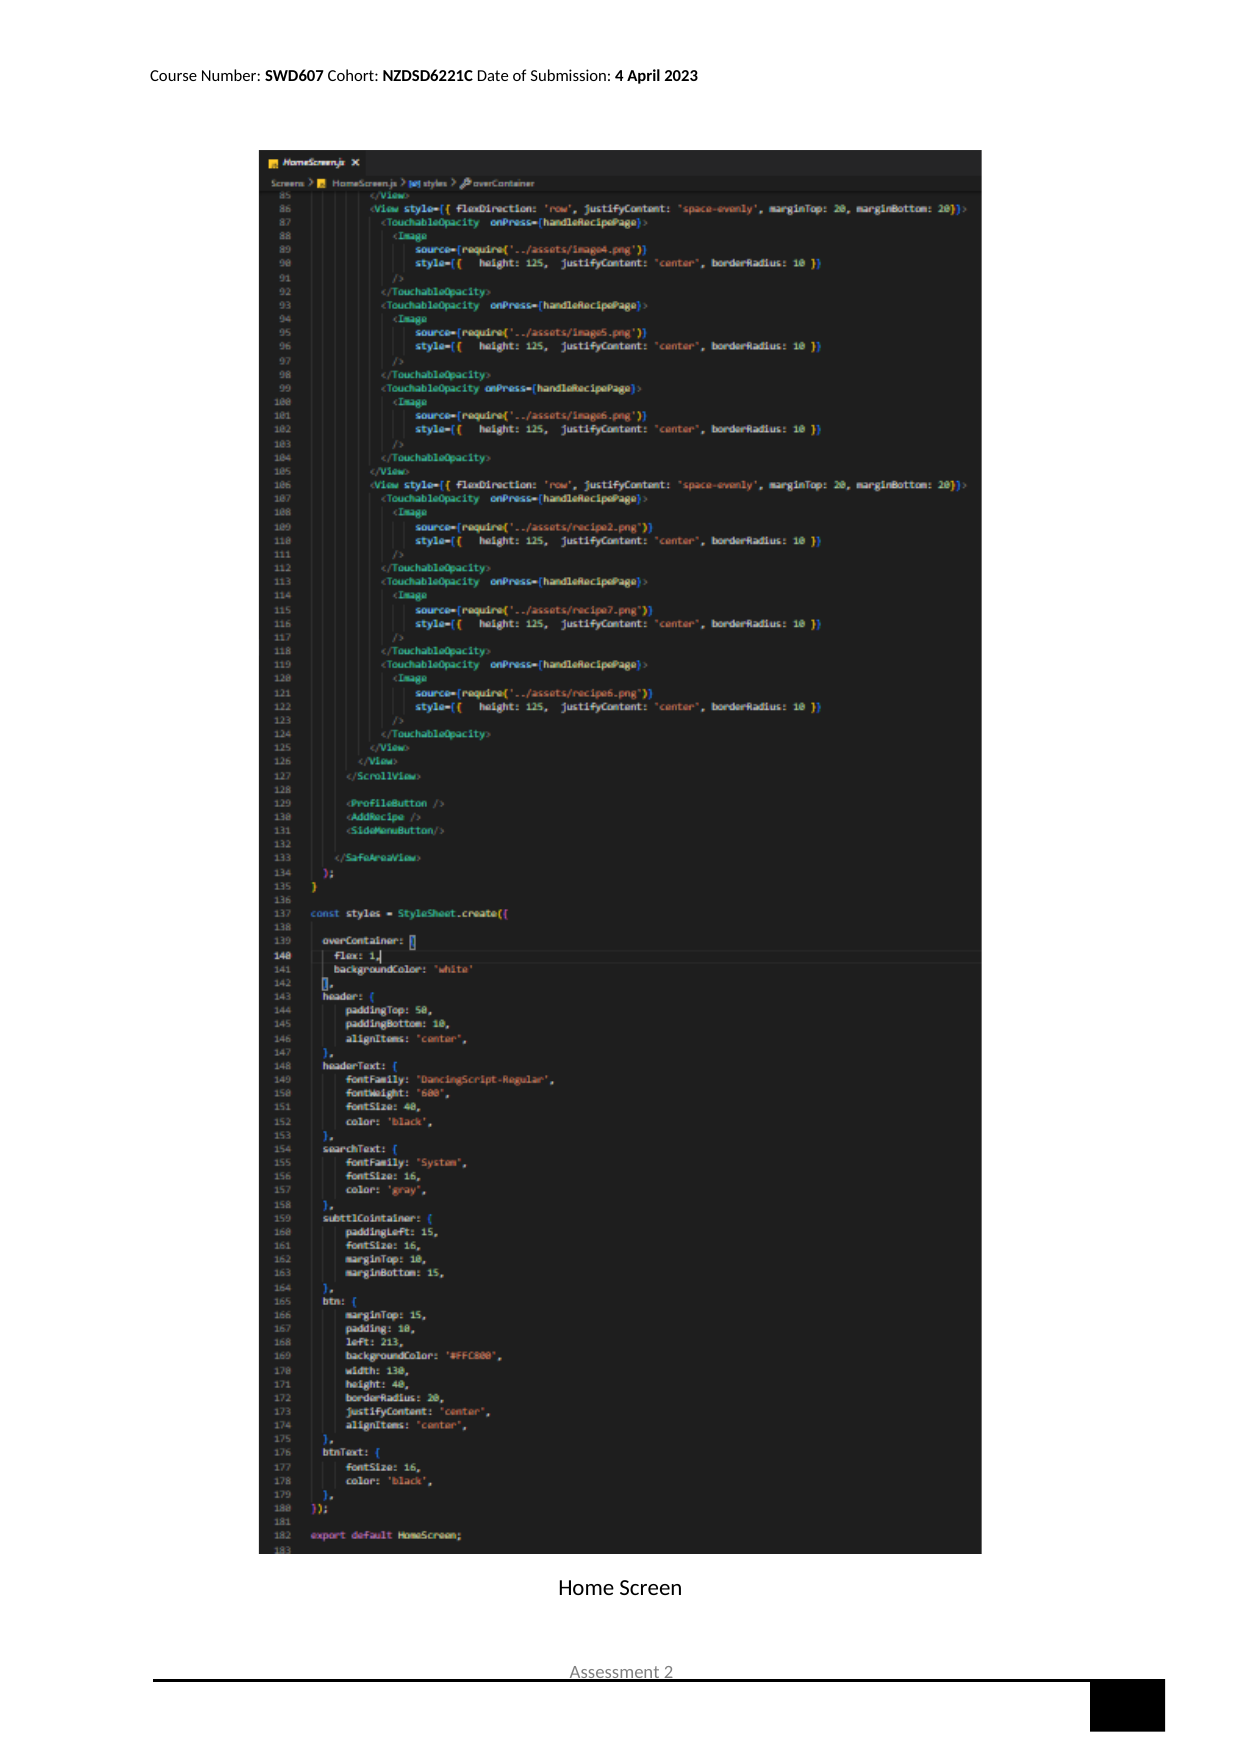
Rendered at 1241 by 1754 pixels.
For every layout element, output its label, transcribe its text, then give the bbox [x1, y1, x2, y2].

text Home Screen [150, 1573, 1090, 1601]
picture [258, 150, 982, 1554]
